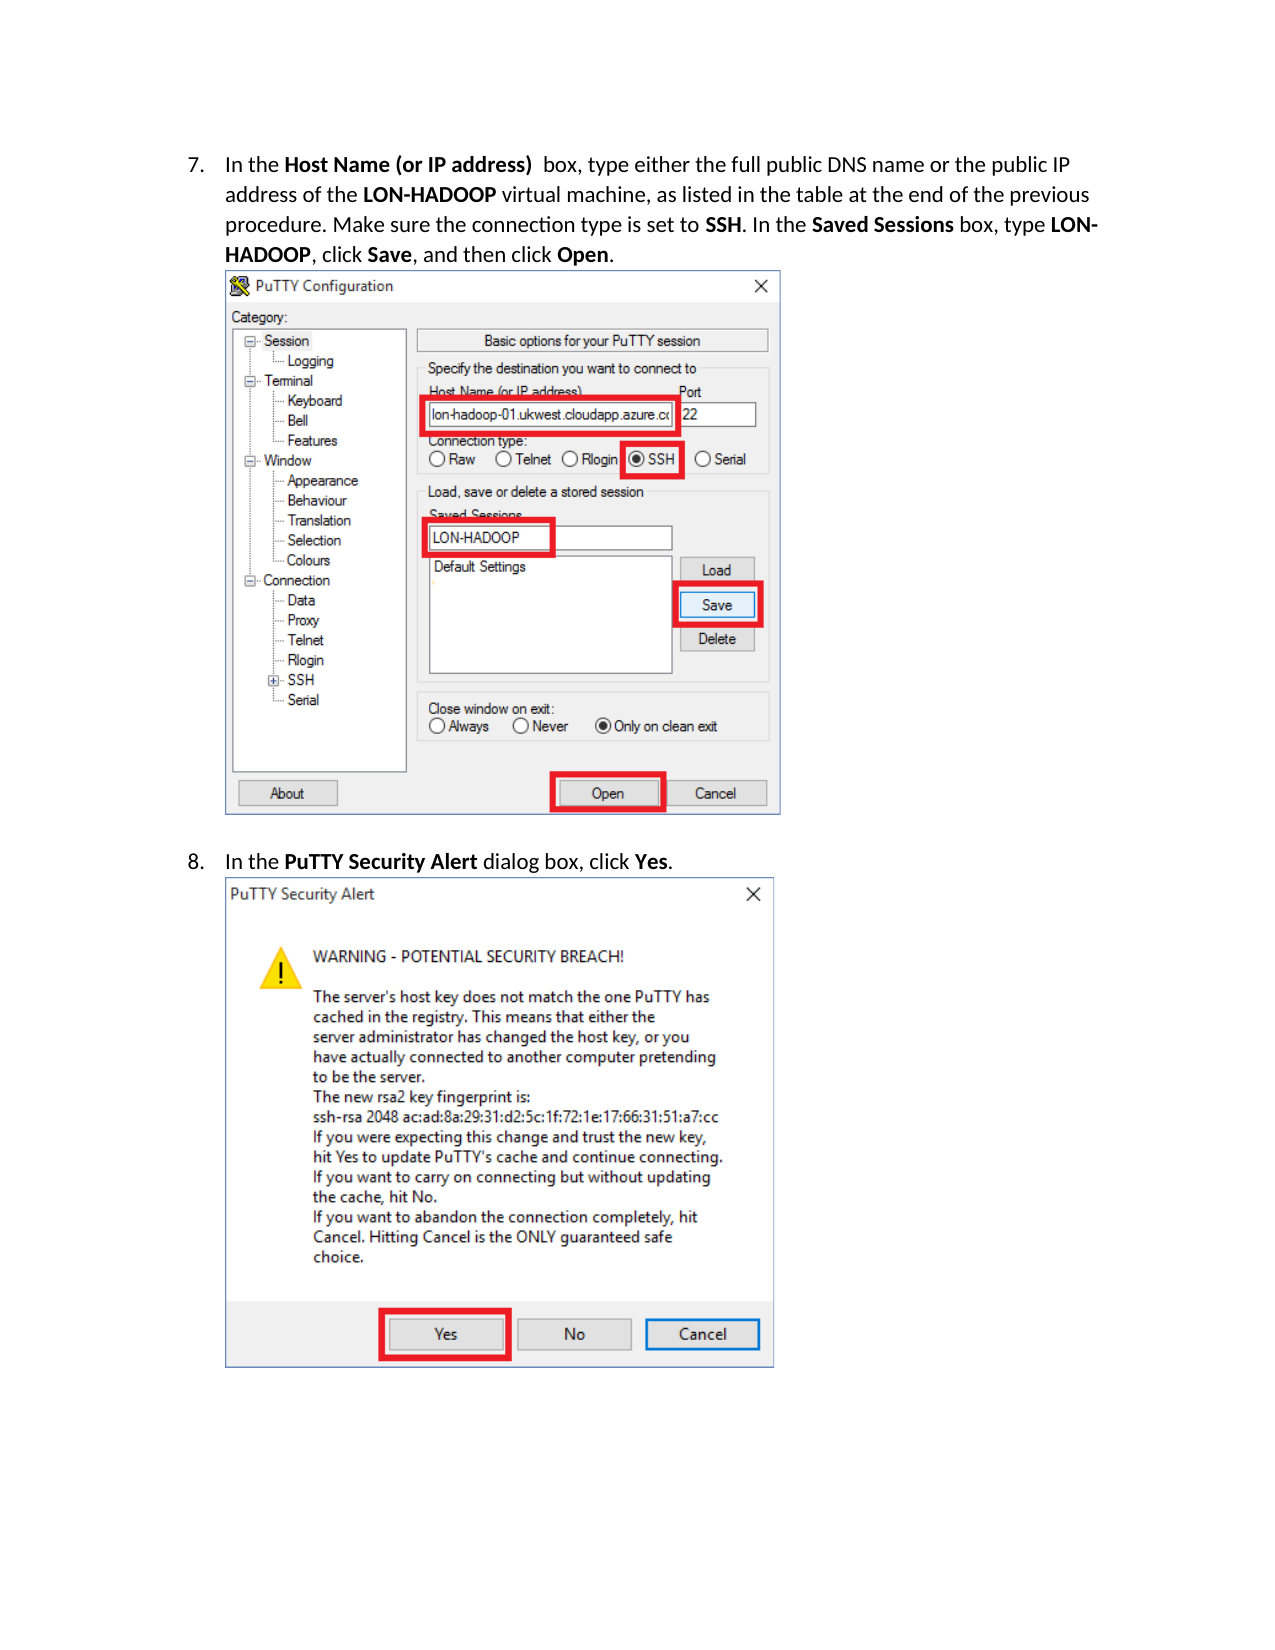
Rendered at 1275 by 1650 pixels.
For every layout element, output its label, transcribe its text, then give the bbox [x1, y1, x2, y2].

picture [225, 270, 781, 815]
list In the PuTTY Security Alert dialog box, click Yes. [187, 847, 1125, 875]
picture [225, 877, 775, 1368]
list In the Host Name (or IP address) box, type either the full public DNS name or the public IP address of the LON-HADOOP virtual machine, as listed in the table at the end of the previous procedure. Make sure the connection type is set to SSH. In the Saved Sessions box, type LON-HADOOP, click Save, and then click Open. [187, 150, 1125, 269]
